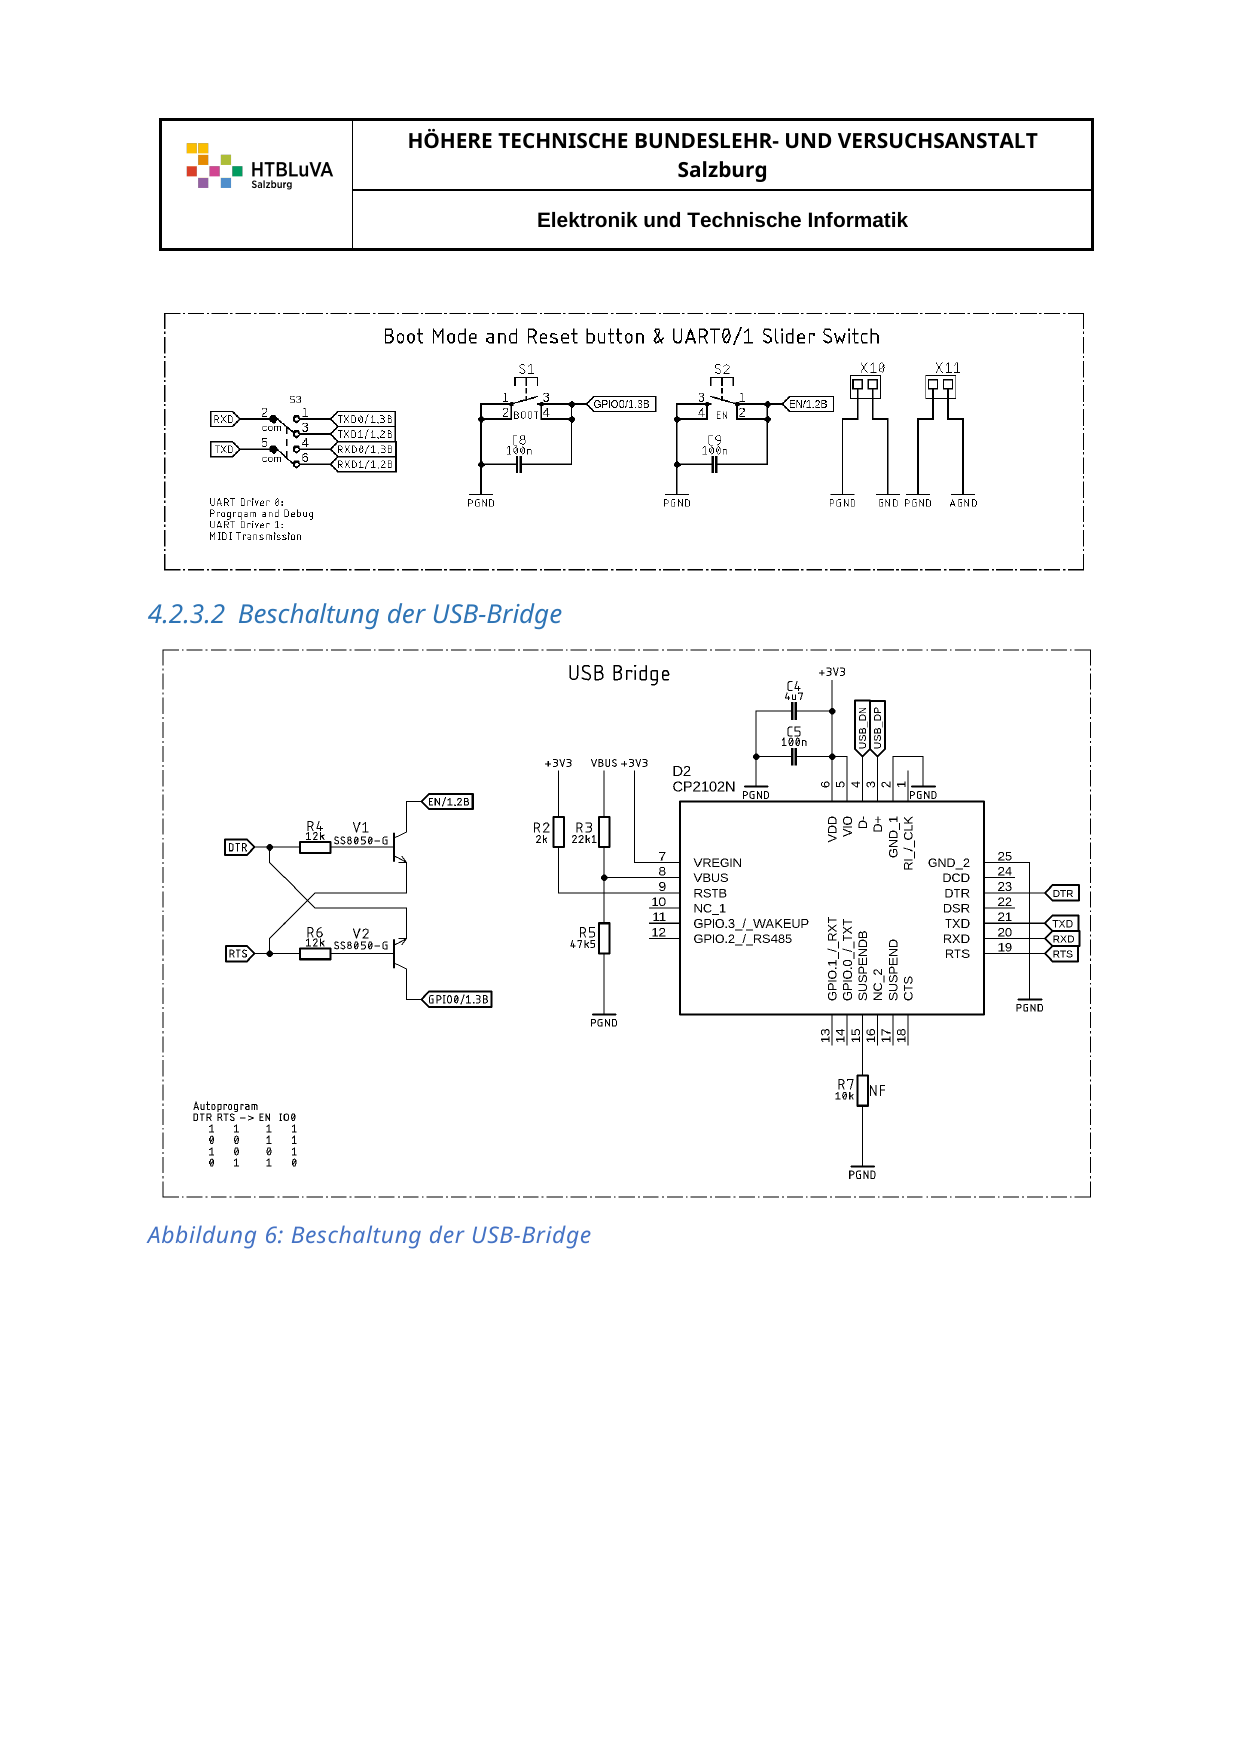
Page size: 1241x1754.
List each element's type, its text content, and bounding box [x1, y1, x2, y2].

text Abbildung 6: Beschaltung der USB-Bridge [148, 1219, 1144, 1251]
subtitle Beschaltung der USB-Bridge [148, 596, 1144, 631]
picture [147, 298, 1093, 577]
picture [164, 123, 352, 208]
picture [147, 633, 1107, 1201]
